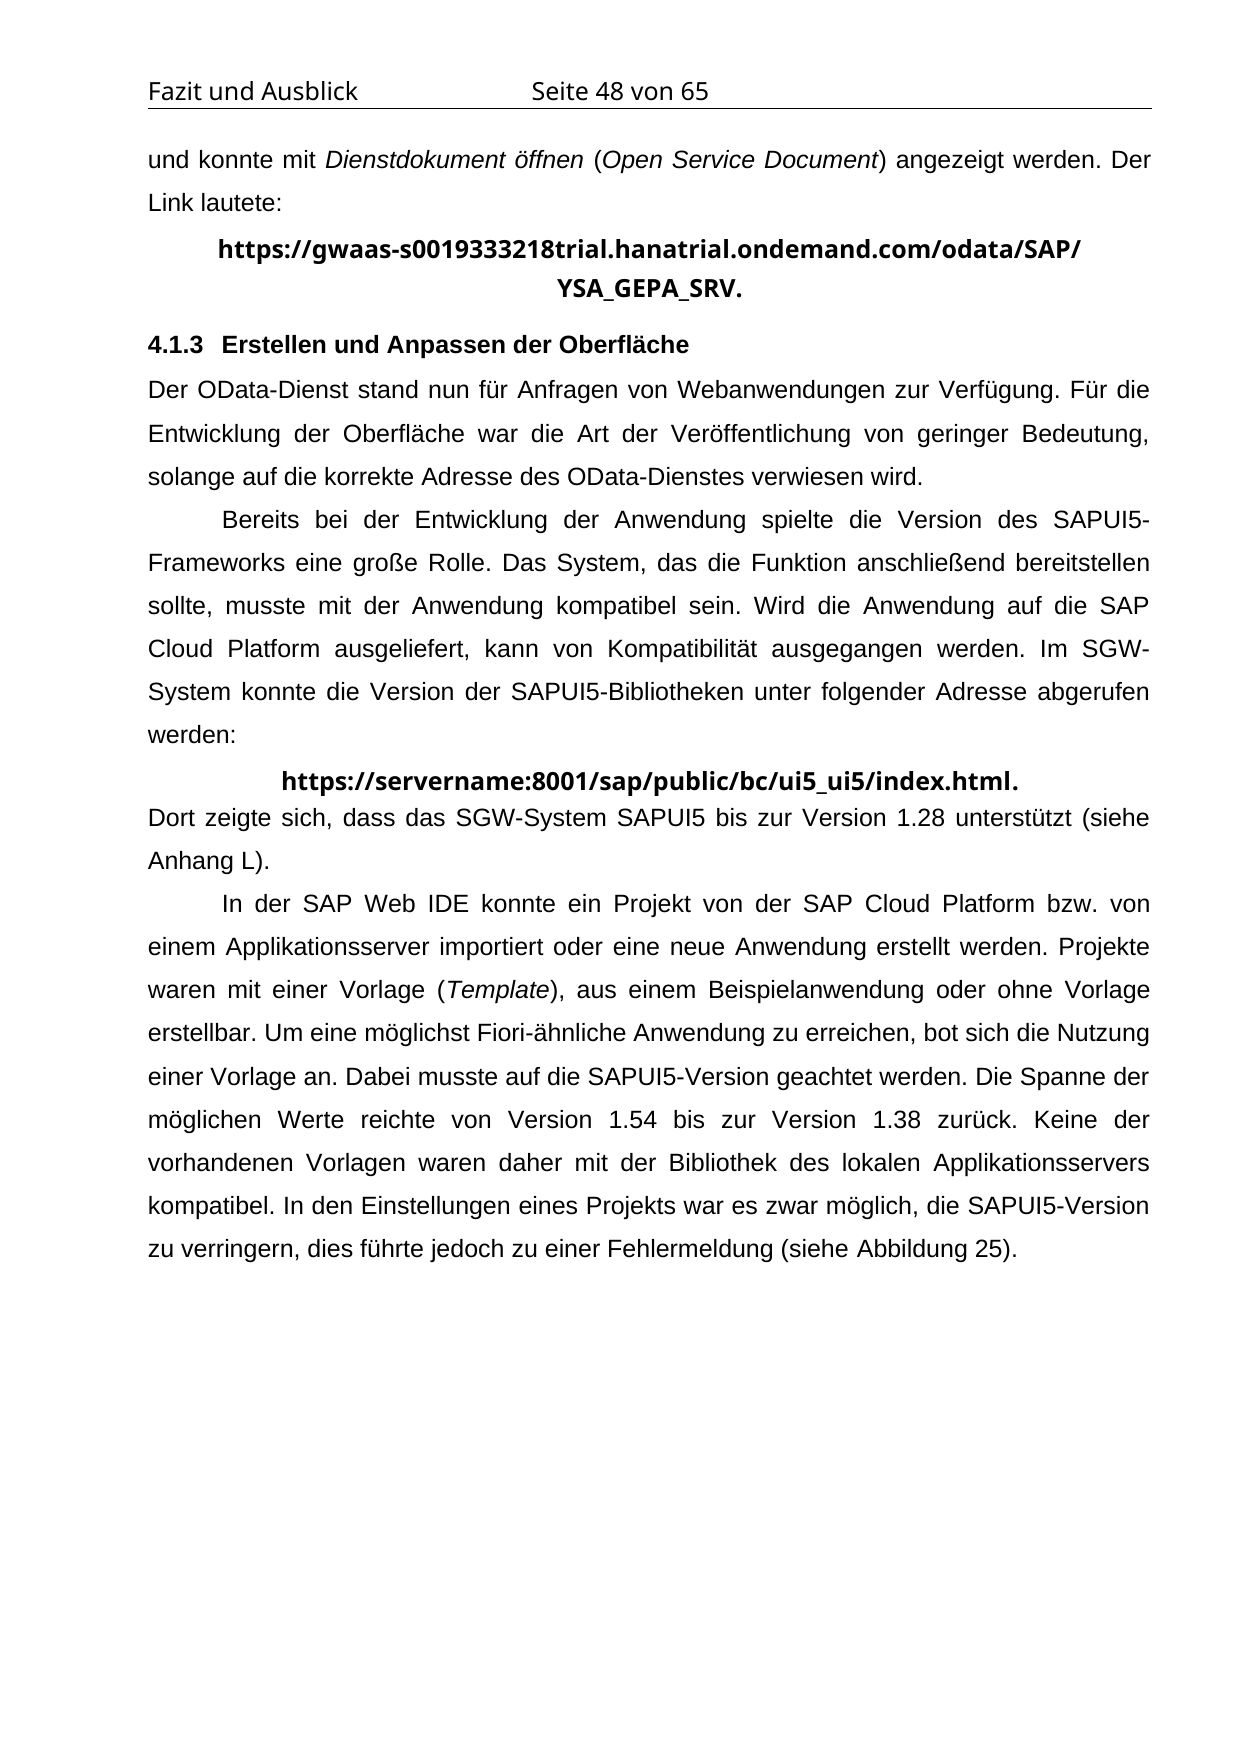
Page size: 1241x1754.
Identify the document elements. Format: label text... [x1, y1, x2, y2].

text Dort zeigte sich, dass das SGW-System SAPUI5 bis zur Version 1.28 unterstützt (siehe Anhang 11L). [148, 803, 1152, 874]
text Der OData-Dienst stand nun für Anfragen von Webanwendungen zur Verfügung. Für die Entwicklung der Oberfläche war die Art der Veröffentlichung von geringer Bedeutung, solange auf die korrekte Adresse des OData-Dienstes verwiesen wird. [148, 375, 1152, 490]
text https://gwaas-s0019333218trial.hanatrial.ondemand.com/odata/SAP/YSA_GEPA_SRV. [148, 231, 1152, 304]
text https://servername:8001/sap/public/bc/ui5_ui5/index.html. [148, 763, 1152, 798]
text In der SAP Web IDE konnte ein Projekt von der SAP Cloud Platform bzw. von einem Applikationsserver importiert oder eine neue Anwendung erstellt werden. Projekte waren mit einer Vorlage (Template), aus einem Beispielanwendung oder ohne Vorlage erstellbar. Um eine möglichst Fiori-ähnliche Anwendung zu erreichen, bot sich die Nutzung einer Vorlage an. Dabei musste auf die SAPUI5-Version geachtet werden. Die Spanne der möglichen Werte reichte von Version 1.54 bis zur Version 1.38 zurück. Keine der vorhandenen Vorlagen waren daher mit der Bibliothek des lokalen Applikationsservers kompatibel. In den Einstellungen eines Projekts war es zwar möglich, die SAPUI5-Version zu verringern, dies führte jedoch zu einer Fehlermeldung (siehe Abbildung 25). [148, 889, 1152, 1263]
text Bereits bei der Entwicklung der Anwendung spielte die Version des SAPUI5-Frameworks eine große Rolle. Das System, das die Funktion anschließend bereitstellen sollte, musste mit der Anwendung kompatibel sein. Wird die Anwendung auf die SAP Cloud Platform ausgeliefert, kann von Kompatibilität ausgegangen werden. Im SGW-System konnte die Version der SAPUI5-Bibliotheken unter folgender Adresse abgerufen werden: [148, 505, 1152, 749]
subtitle Erstellen und Anpassen der Oberfläche [148, 331, 1152, 359]
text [148, 145, 1152, 217]
